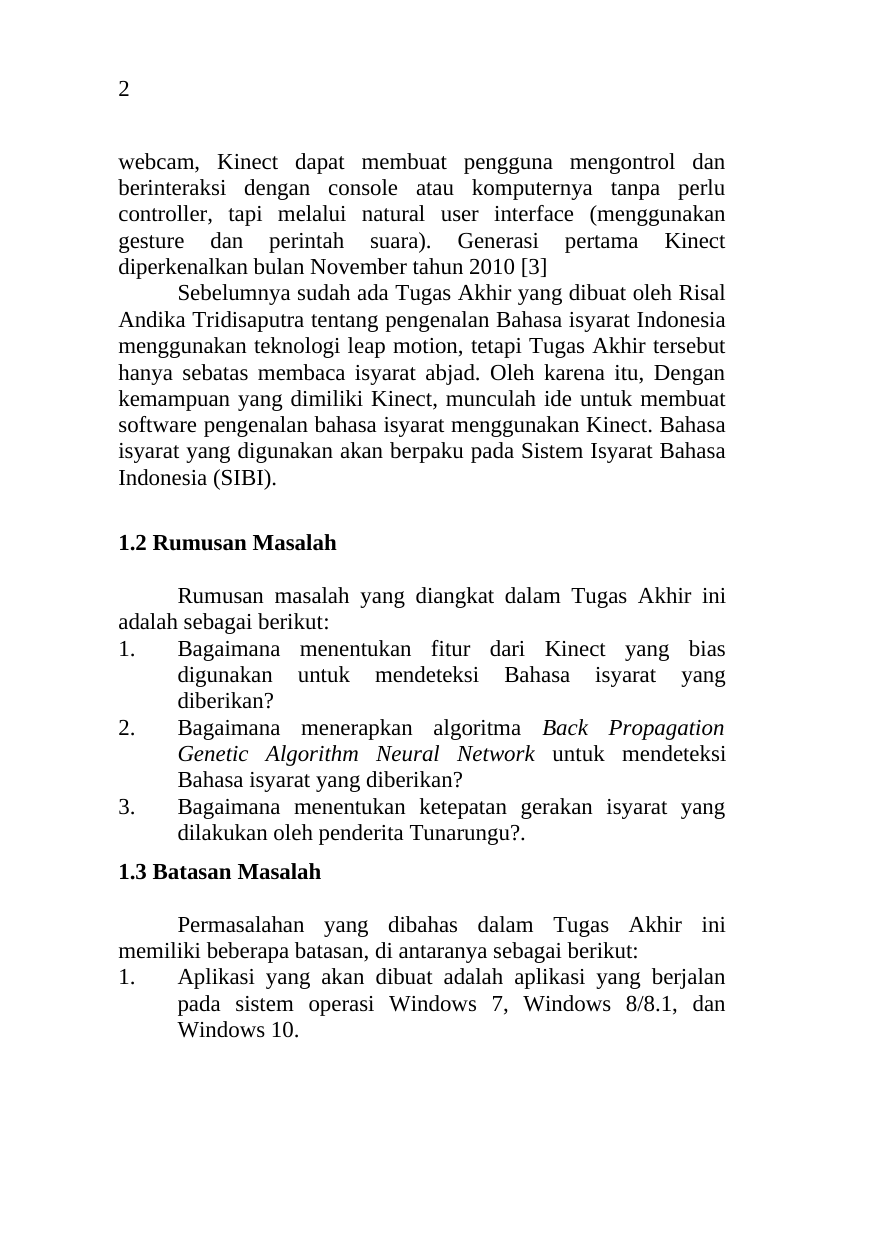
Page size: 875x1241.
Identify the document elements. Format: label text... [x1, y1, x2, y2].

list Aplikasi yang akan dibuat adalah aplikasi yang berjalan pada sistem operasi Windows 7, Windows 8/8.1, dan Windows 10. [118, 963, 726, 1042]
subtitle 1.2 Rumusan Masalah [118, 529, 726, 556]
list Permasalahan yang dibahas dalam Tugas Akhir ini memiliki beberapa batasan, di antaranya sebagai berikut: [118, 911, 726, 963]
text Rumusan masalah yang diangkat dalam Tugas Akhir ini adalah sebagai berikut: [118, 582, 726, 634]
list Bagaimana menentukan fitur dari Kinect yang bias digunakan untuk mendeteksi Bahasa isyarat yang diberikan? [118, 634, 726, 714]
list Bagaimana menentukan ketepatan gerakan isyarat yang dilakukan oleh penderita Tunarungu?. [118, 793, 726, 845]
subtitle 1.3 Batasan Masalah [118, 858, 726, 884]
list Bagaimana menerapkan algoritma Back Propagation Genetic Algorithm Neural Network untuk mendeteksi Bahasa isyarat yang diberikan? [118, 714, 726, 793]
text Sebelumnya sudah ada Tugas Akhir yang dibuat oleh Risal Andika Tridisaputra tentang pengenalan Bahasa isyarat Indonesia menggunakan teknologi leap motion, tetapi Tugas Akhir tersebut hanya sebatas membaca isyarat abjad. Oleh karena itu, Dengan kemampuan yang dimiliki Kinect, munculah ide untuk membuat software pengenalan bahasa isyarat menggunakan Kinect. Bahasa isyarat yang digunakan akan berpaku pada Sistem Isyarat Bahasa Indonesia (SIBI). [118, 279, 726, 490]
